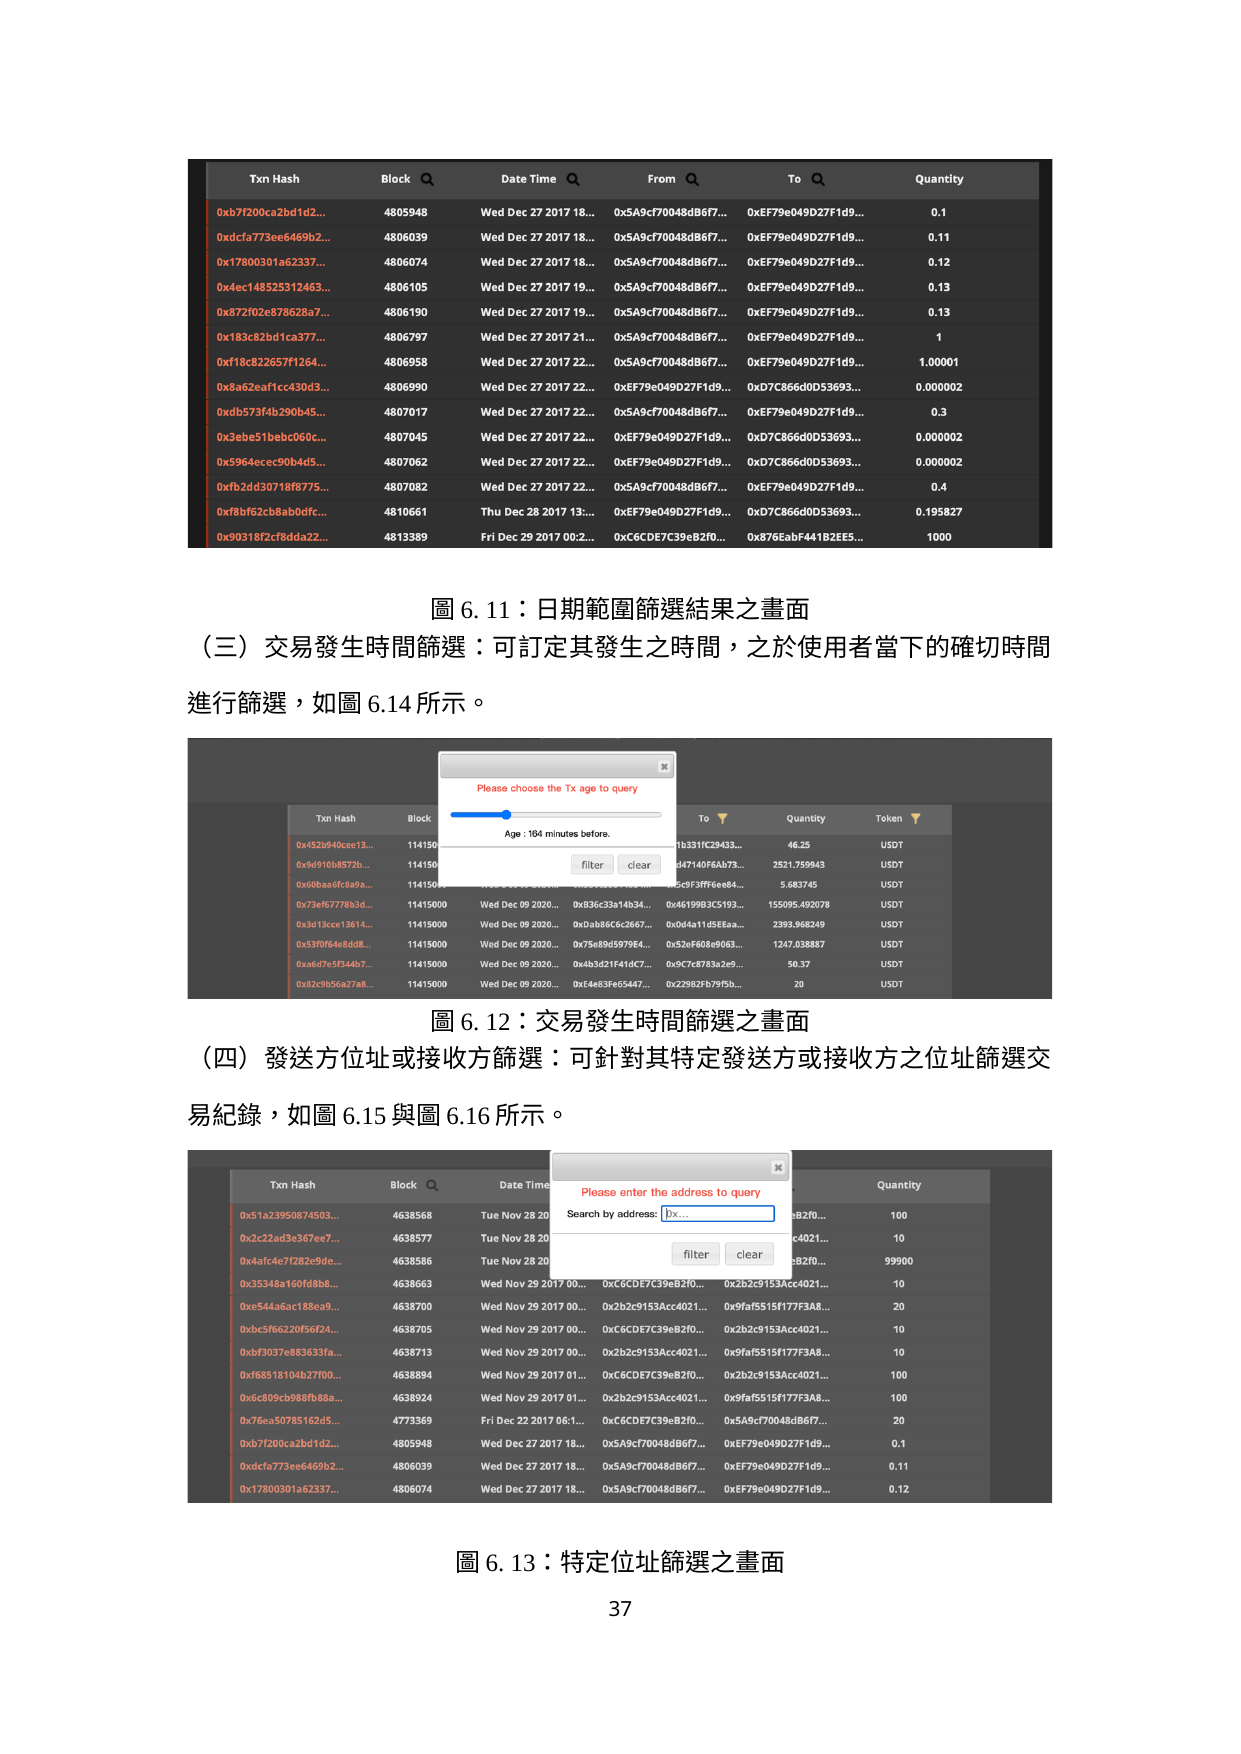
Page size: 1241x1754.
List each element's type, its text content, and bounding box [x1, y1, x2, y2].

picture [187, 1150, 1053, 1503]
picture [187, 159, 1053, 548]
picture [187, 738, 1053, 999]
text （三）交易發生時間篩選：可訂定其發生之時間，之於使用者當下的確切時間進行篩選，如圖6.14所示。 [187, 626, 1053, 720]
text （四）發送方位址或接收方篩選：可針對其特定發送方或接收方之位址篩選交易紀錄，如圖6.15與圖6.16所示。 [187, 1038, 1053, 1132]
